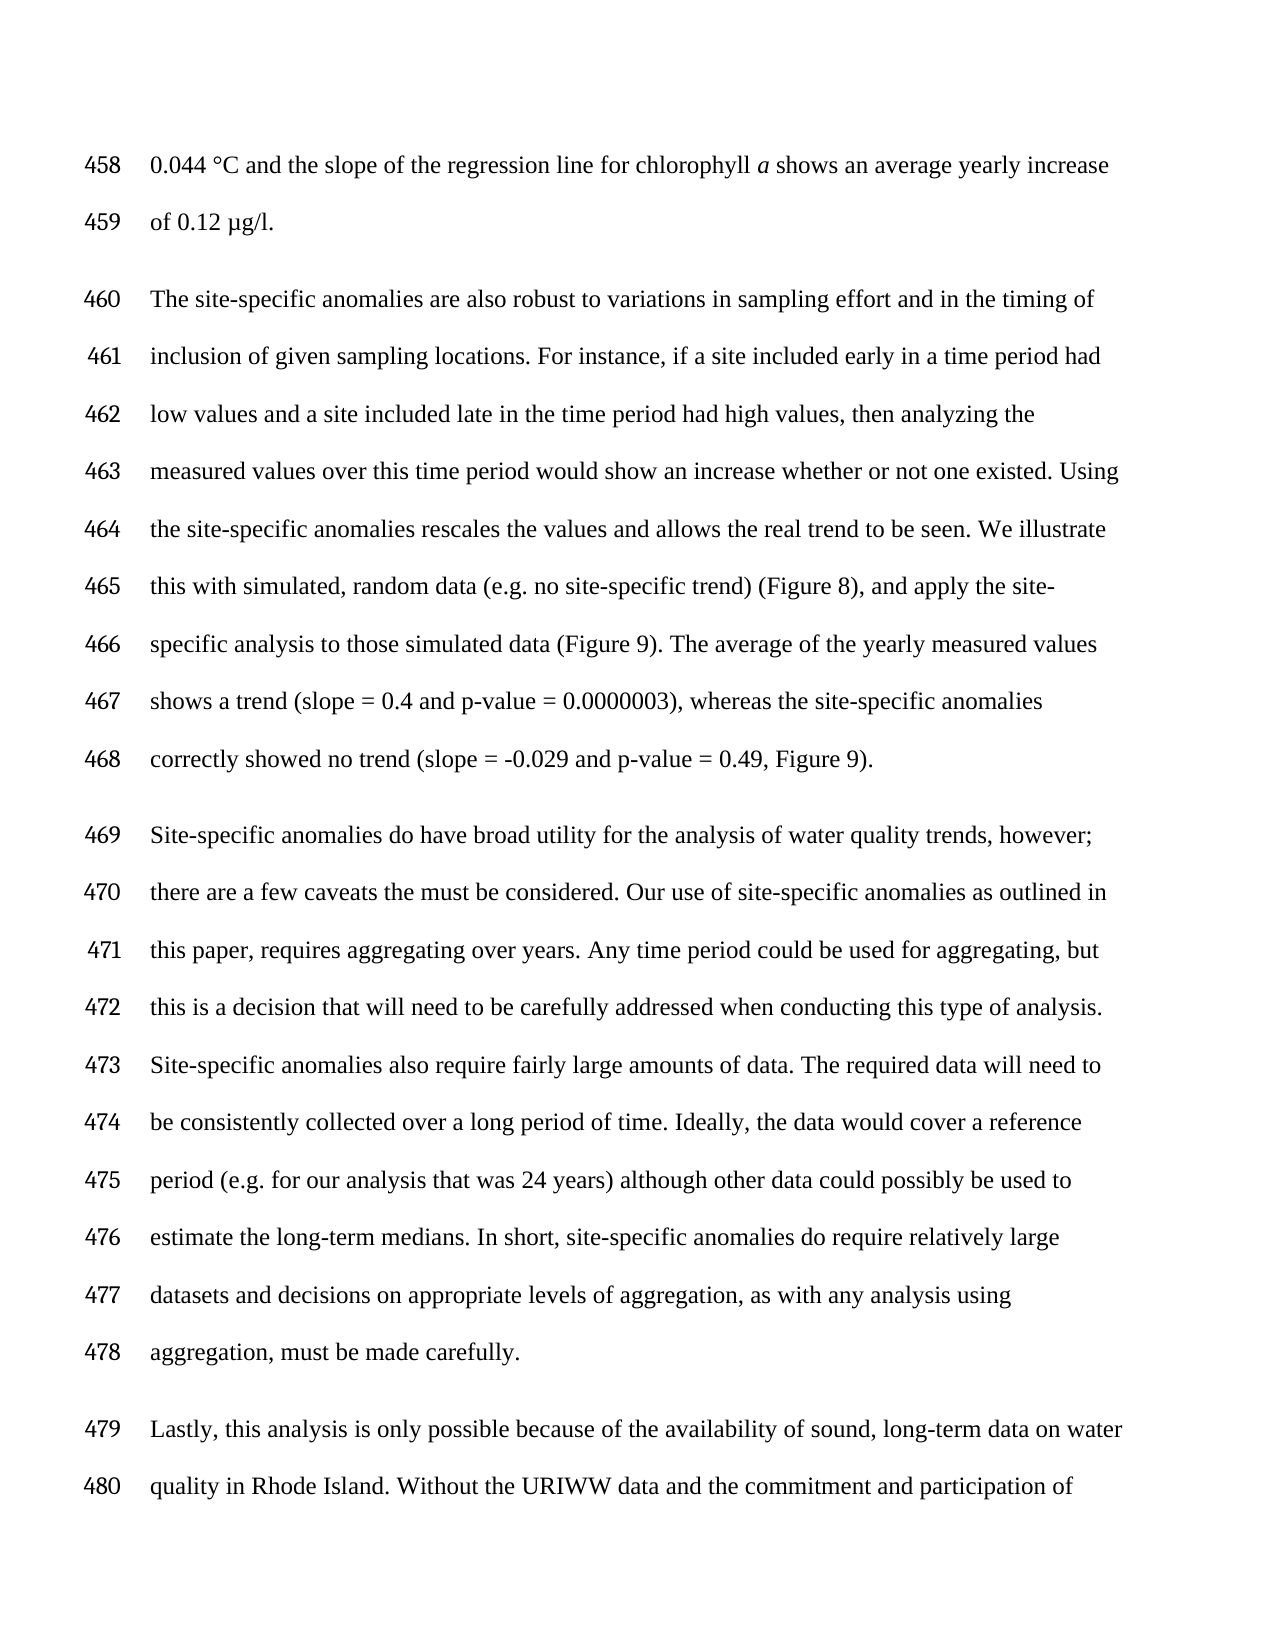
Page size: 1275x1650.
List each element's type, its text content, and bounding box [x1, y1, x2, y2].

text The site-specific anomalies are also robust to variations in sampling effort and in the timing of inclusion of given sampling locations. For instance, if a site included early in a time period had low values and a site included late in the time period had high values, then analyzing the measured values over this time period would show an increase whether or not one existed. Using the site-specific anomalies rescales the values and allows the real trend to be seen. We illustrate this with simulated, random data (e.g. no site-specific trend) (Figure 8), and apply the site-specific analysis to those simulated data (Figure 9). The average of the yearly measured values shows a trend (slope = 0.4 and p-value = 0.0000003), whereas the site-specific anomalies correctly showed no trend (slope = -0.029 and p-value = 0.49, Figure 9). [150, 284, 1125, 772]
text Site-specific anomalies do have broad utility for the analysis of water quality trends, however; there are a few caveats the must be considered. Our use of site-specific anomalies as outlined in this paper, requires aggregating over years. Any time period could be used for aggregating, but this is a decision that will need to be carefully addressed when conducting this type of analysis. Site-specific anomalies also require fairly large amounts of data. The required data will need to be consistently collected over a long period of time. Ideally, the data would cover a reference period (e.g. for our analysis that was 24 years) although other data could possibly be used to estimate the long-term medians. In short, site-specific anomalies do require relatively large datasets and decisions on appropriate levels of aggregation, as with any analysis using aggregation, must be made carefully. [150, 820, 1125, 1366]
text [150, 150, 1125, 236]
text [150, 1414, 1125, 1500]
